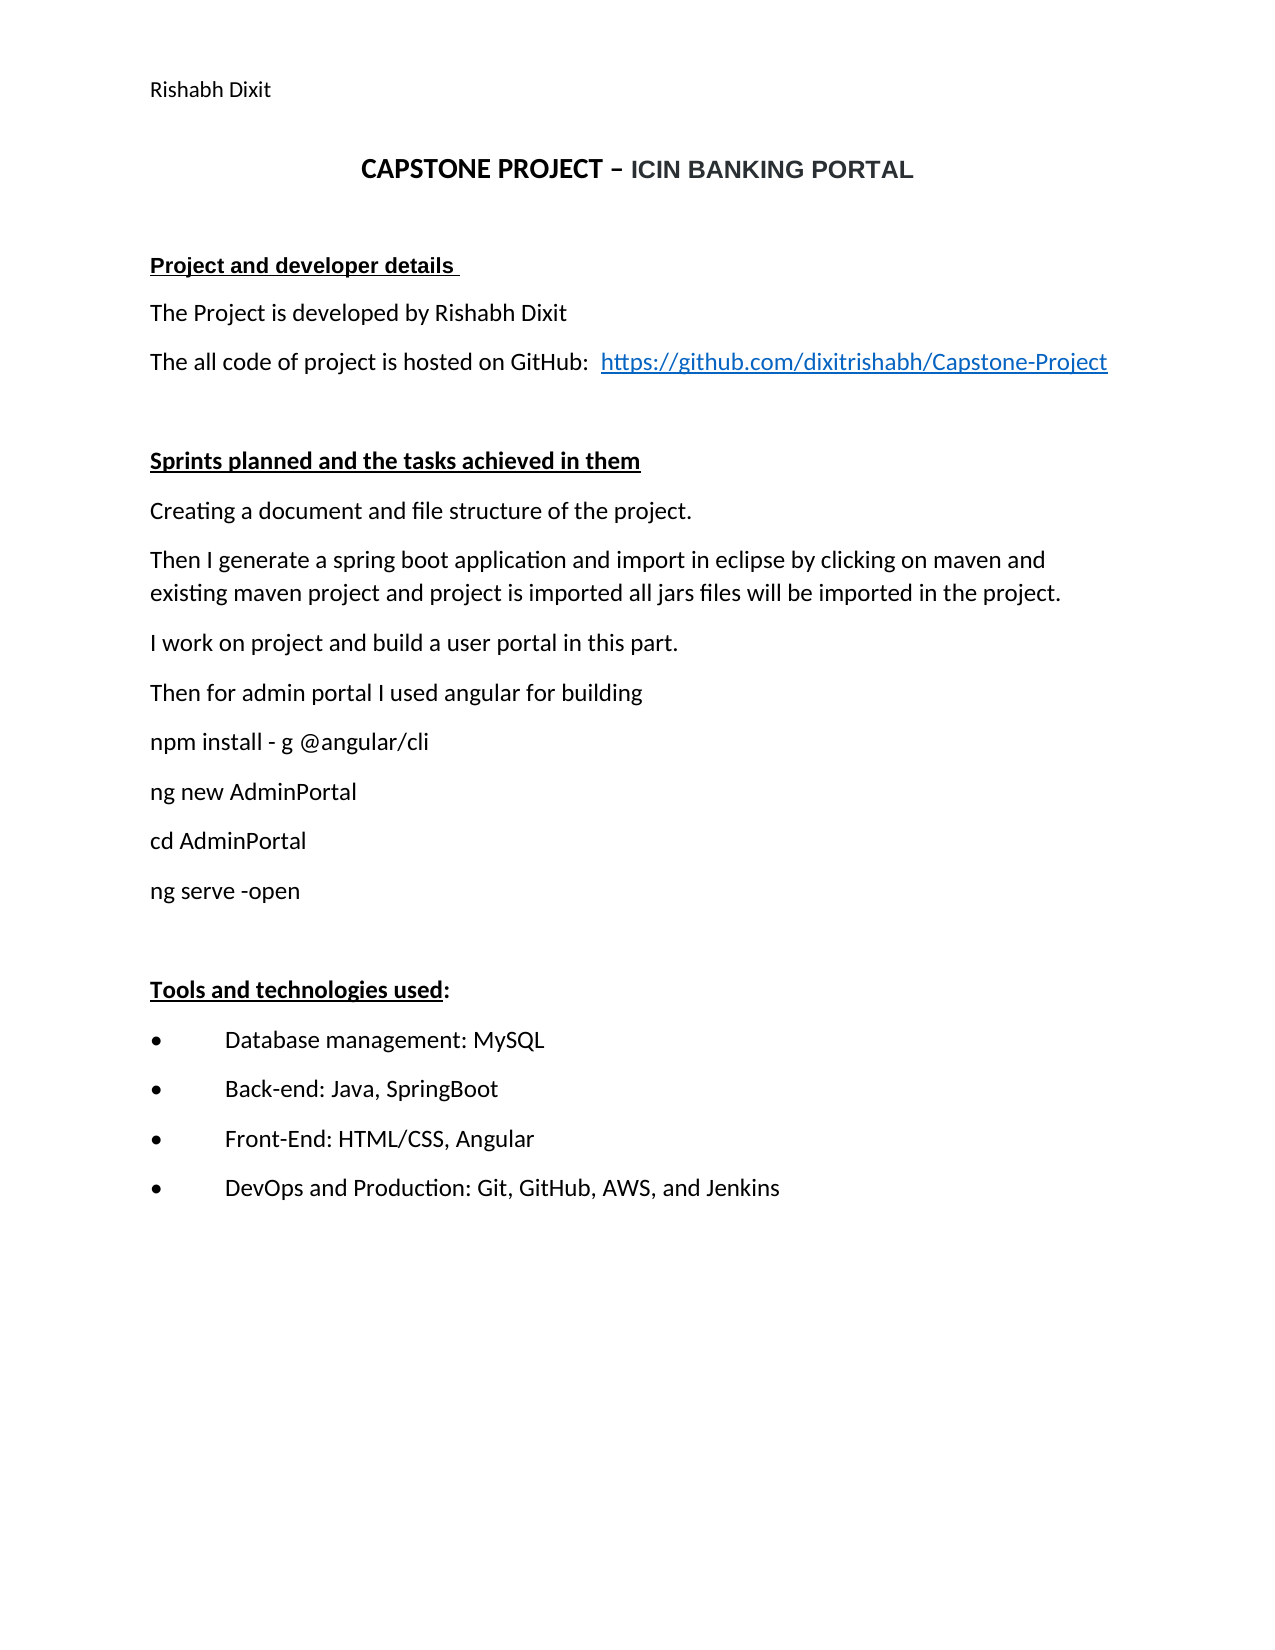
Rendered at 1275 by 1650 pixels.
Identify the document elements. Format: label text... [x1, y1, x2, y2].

text Then I generate a spring boot application and import in eclipse by clicking on maven and existing maven project and project is imported all jars files will be imported in the project. [150, 544, 1125, 608]
text • Database management: MySQL [150, 1024, 1125, 1054]
text Creating a document and file structure of the project. [150, 495, 1125, 526]
text CAPSTONE PROJECT – ICIN BANKING PORTAL [150, 150, 1125, 186]
text • DevOps and Production: Git, GitHub, AWS, and Jenkins [150, 1172, 1125, 1203]
text • Back-end: Java, SpringBoot [150, 1073, 1125, 1104]
text ng new AdminPortal [150, 776, 1125, 806]
text npm install - g @angular/cli [150, 726, 1125, 757]
text I work on project and build a user portal in this part. [150, 627, 1125, 658]
text Then for admin portal I used angular for building [150, 677, 1125, 707]
text Tools and technologies used: [150, 974, 1125, 1005]
text Sprints planned and the tasks achieved in them [150, 445, 1125, 476]
text The all code of project is hosted on GitHub: https://github.com/dixitrishabh/Capstone-Project [150, 346, 1125, 377]
text Project and developer details [150, 253, 1125, 278]
text • Front-End: HTML/CSS, Angular [150, 1123, 1125, 1153]
text cd AdminPortal [150, 825, 1125, 856]
text The Project is developed by Rishabh Dixit [150, 297, 1125, 327]
text ng serve -open [150, 875, 1125, 906]
